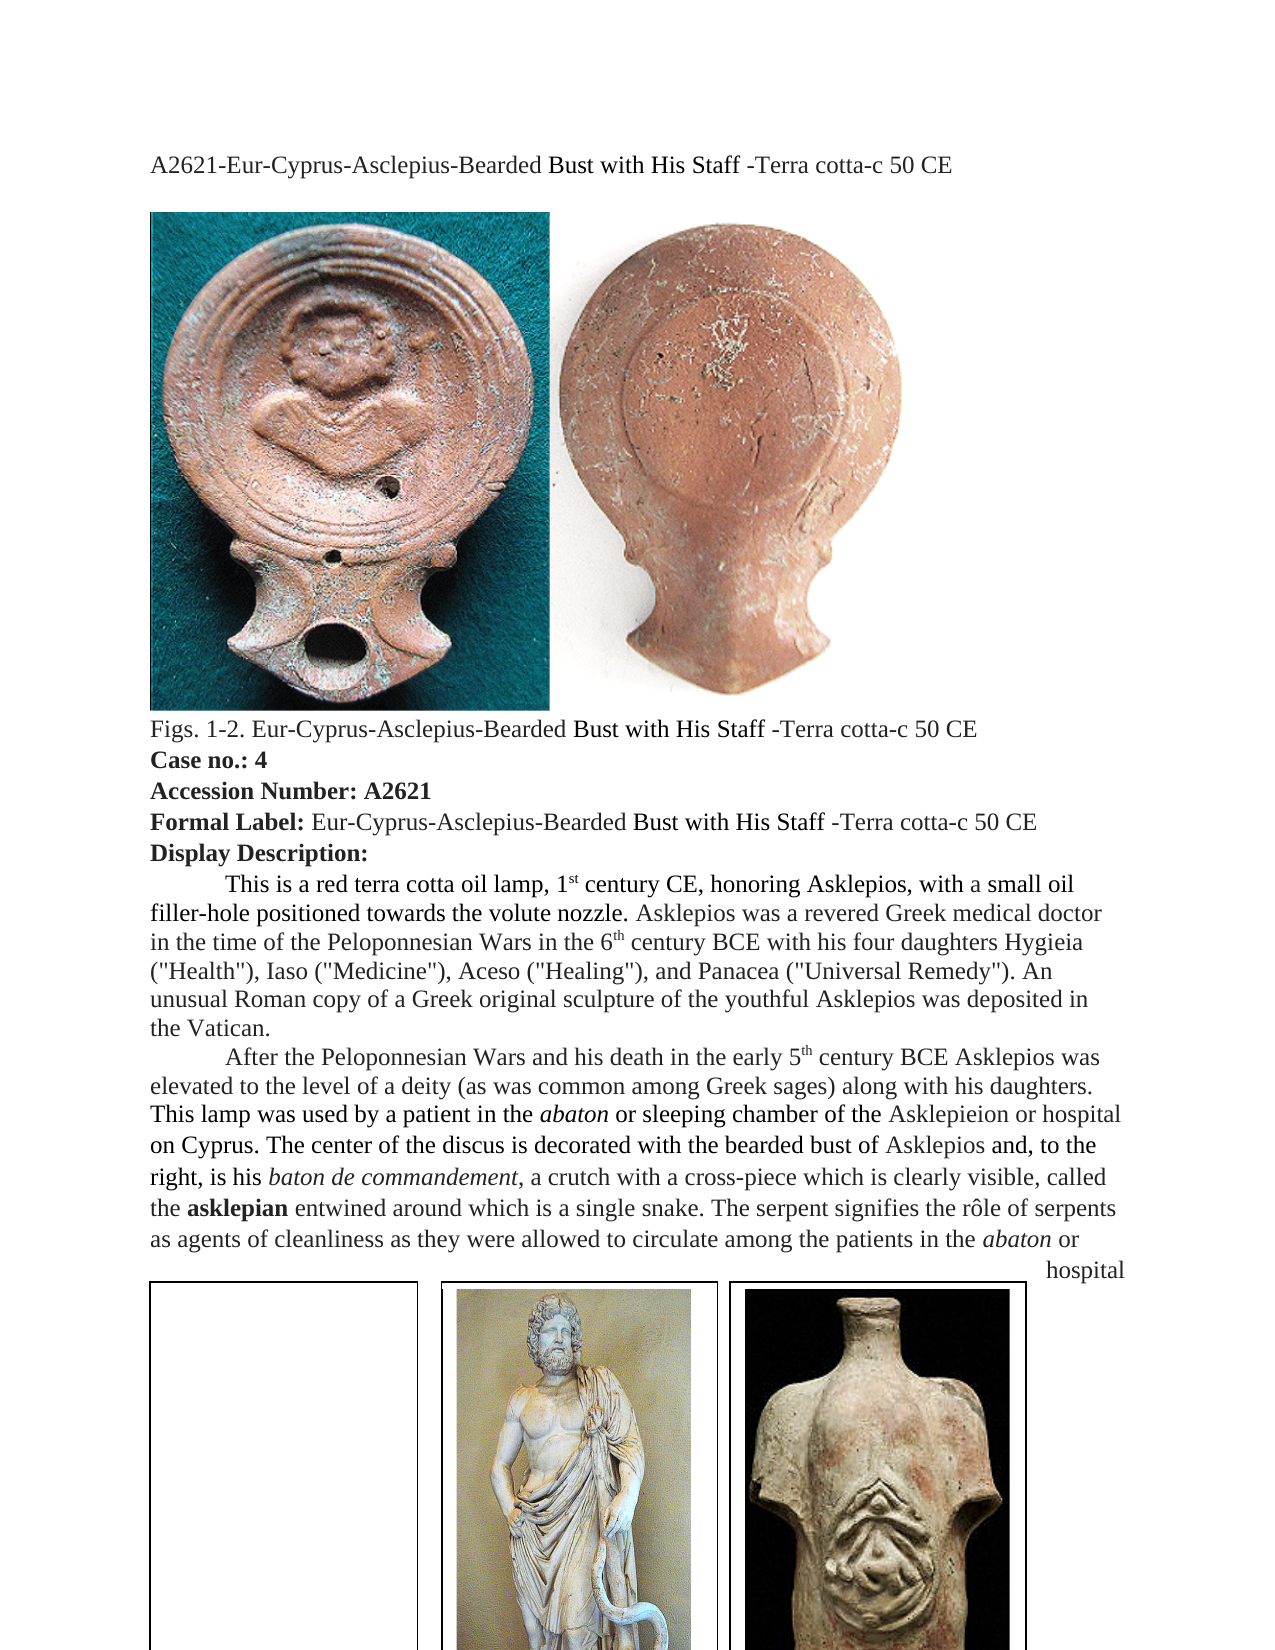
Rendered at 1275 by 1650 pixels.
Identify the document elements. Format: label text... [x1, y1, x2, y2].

text After the Peloponnesian Wars and his death in the early 5th century BCE Asklepios was elevated to the level of a deity (as was common among Greek sages) along with his daughters. [150, 1042, 1125, 1099]
text Figs. 1-2. Eur-Cyprus-Asclepius-Bearded Bust with His Staff -Terra cotta-c 50 CE [150, 714, 1125, 743]
picture [745, 1289, 1010, 1650]
text This is a red terra cotta oil lamp, 1st century CE, honoring Asklepios, with a small oil filler-hole positioned towards the volute nozzle. Asklepios was a revered Greek medical doctor in the time of the Peloponnesian Wars in the 6th century BCE with his four daughters Hygieia ("Health"), Iaso ("Medicine"), Aceso ("Healing"), and Panacea ("Universal Remedy"). An unusual Roman copy of a Greek original sculpture of the youthful Asklepios was deposited in the Vatican. [150, 869, 1125, 1042]
text Formal Label: Eur-Cyprus-Asclepius-Bearded Bust with His Staff -Terra cotta-c 50 CE [150, 807, 1125, 836]
text Accession Number: A2621 [150, 776, 1125, 805]
text Case no.: 4 [150, 745, 1125, 774]
picture [550, 215, 918, 712]
text Display Description: [150, 838, 1125, 867]
text A2621-Eur-Cyprus-Asclepius-Bearded Bust with His Staff -Terra cotta-c 50 CE [150, 150, 1125, 179]
